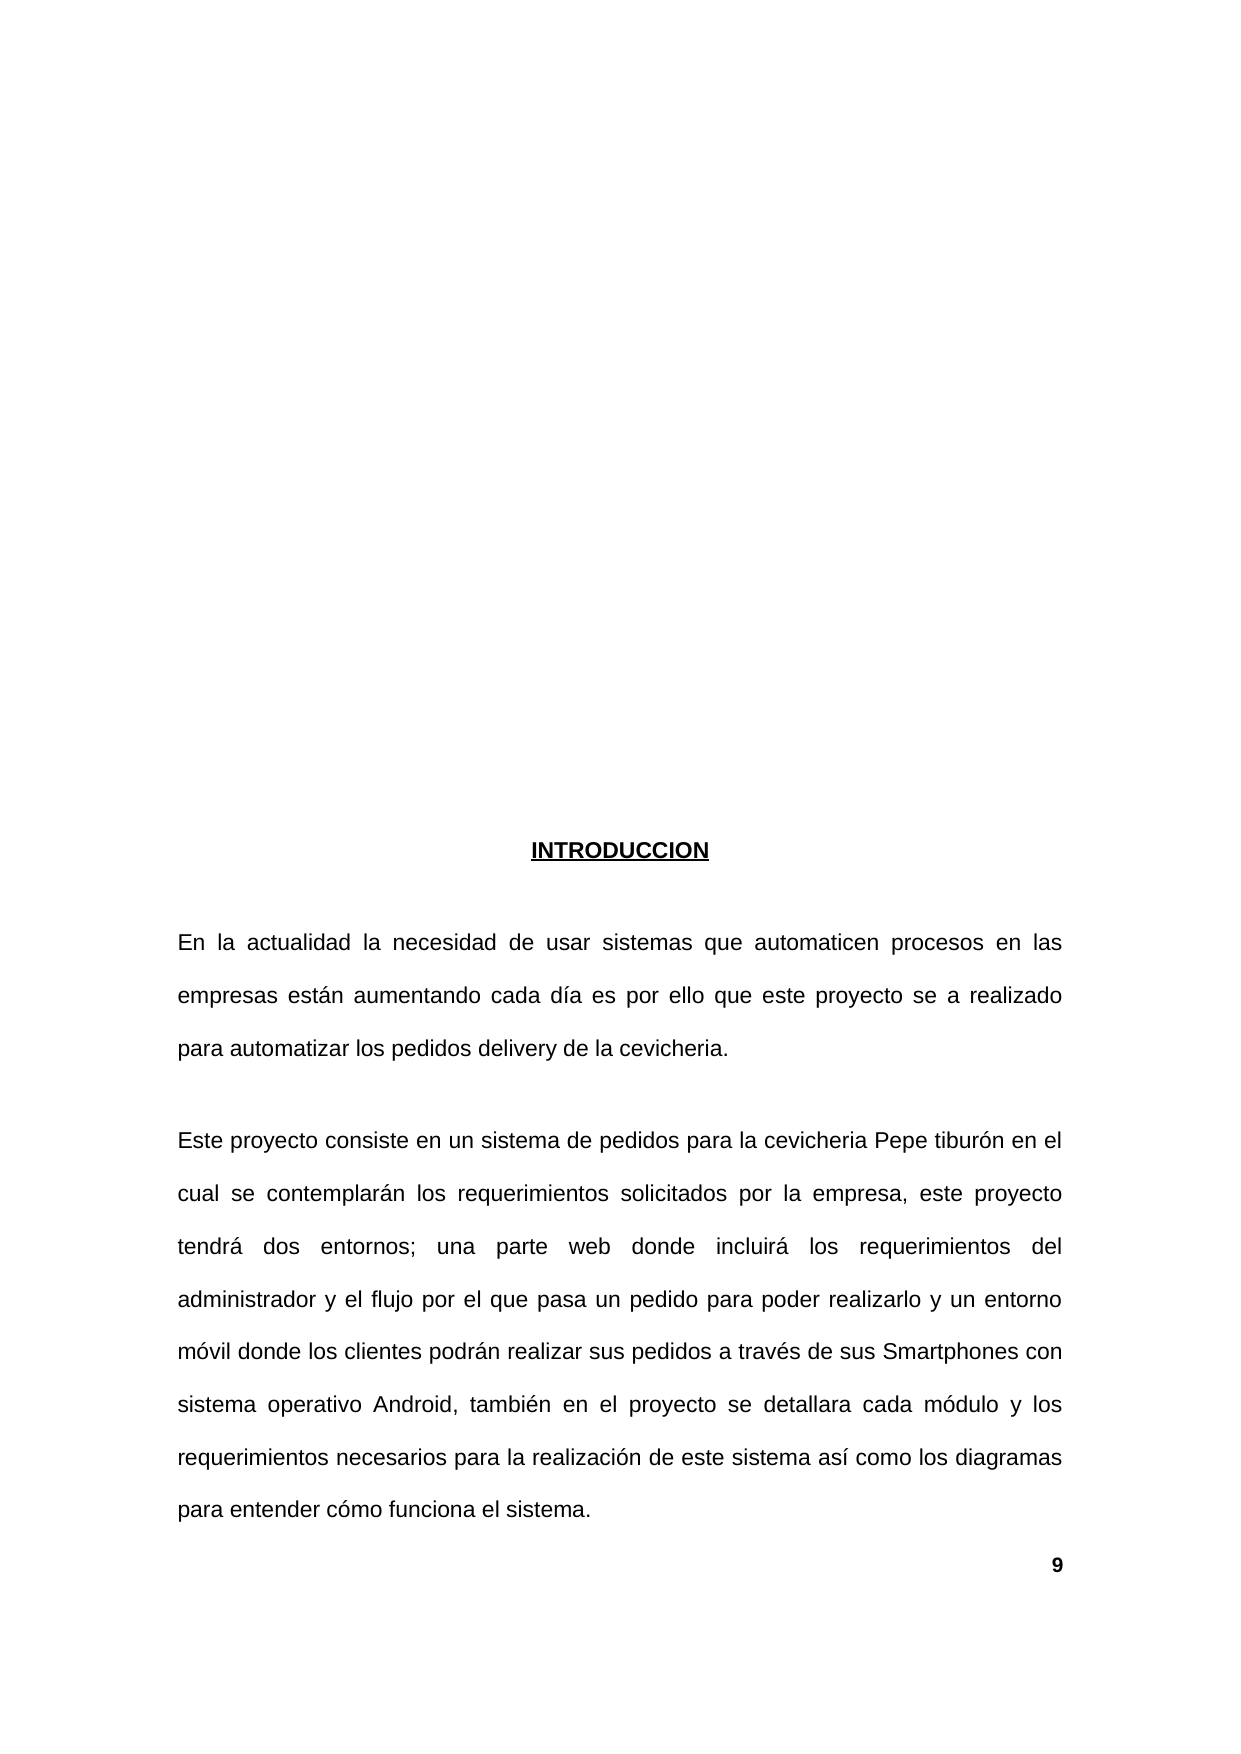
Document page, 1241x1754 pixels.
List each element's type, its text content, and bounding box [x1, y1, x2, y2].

text En la actualidad la necesidad de usar sistemas que automaticen procesos en las empresas están aumentando cada día es por ello que este proyecto se a realizado para automatizar los pedidos delivery de la cevicheria. [177, 929, 1063, 1061]
text Este proyecto consiste en un sistema de pedidos para la cevicheria Pepe tiburón en el cual se contemplarán los requerimientos solicitados por la empresa, este proyecto tendrá dos entornos; una parte web donde incluirá los requerimientos del administrador y el flujo por el que pasa un pedido para poder realizarlo y un entorno móvil donde los clientes podrán realizar sus pedidos a través de sus Smartphones con sistema operativo Android, también en el proyecto se detallara cada módulo y los requerimientos necesarios para la realización de este sistema así como los diagramas para entender cómo funciona el sistema. [177, 1127, 1063, 1523]
subtitle INTRODUCCION [177, 837, 1063, 863]
